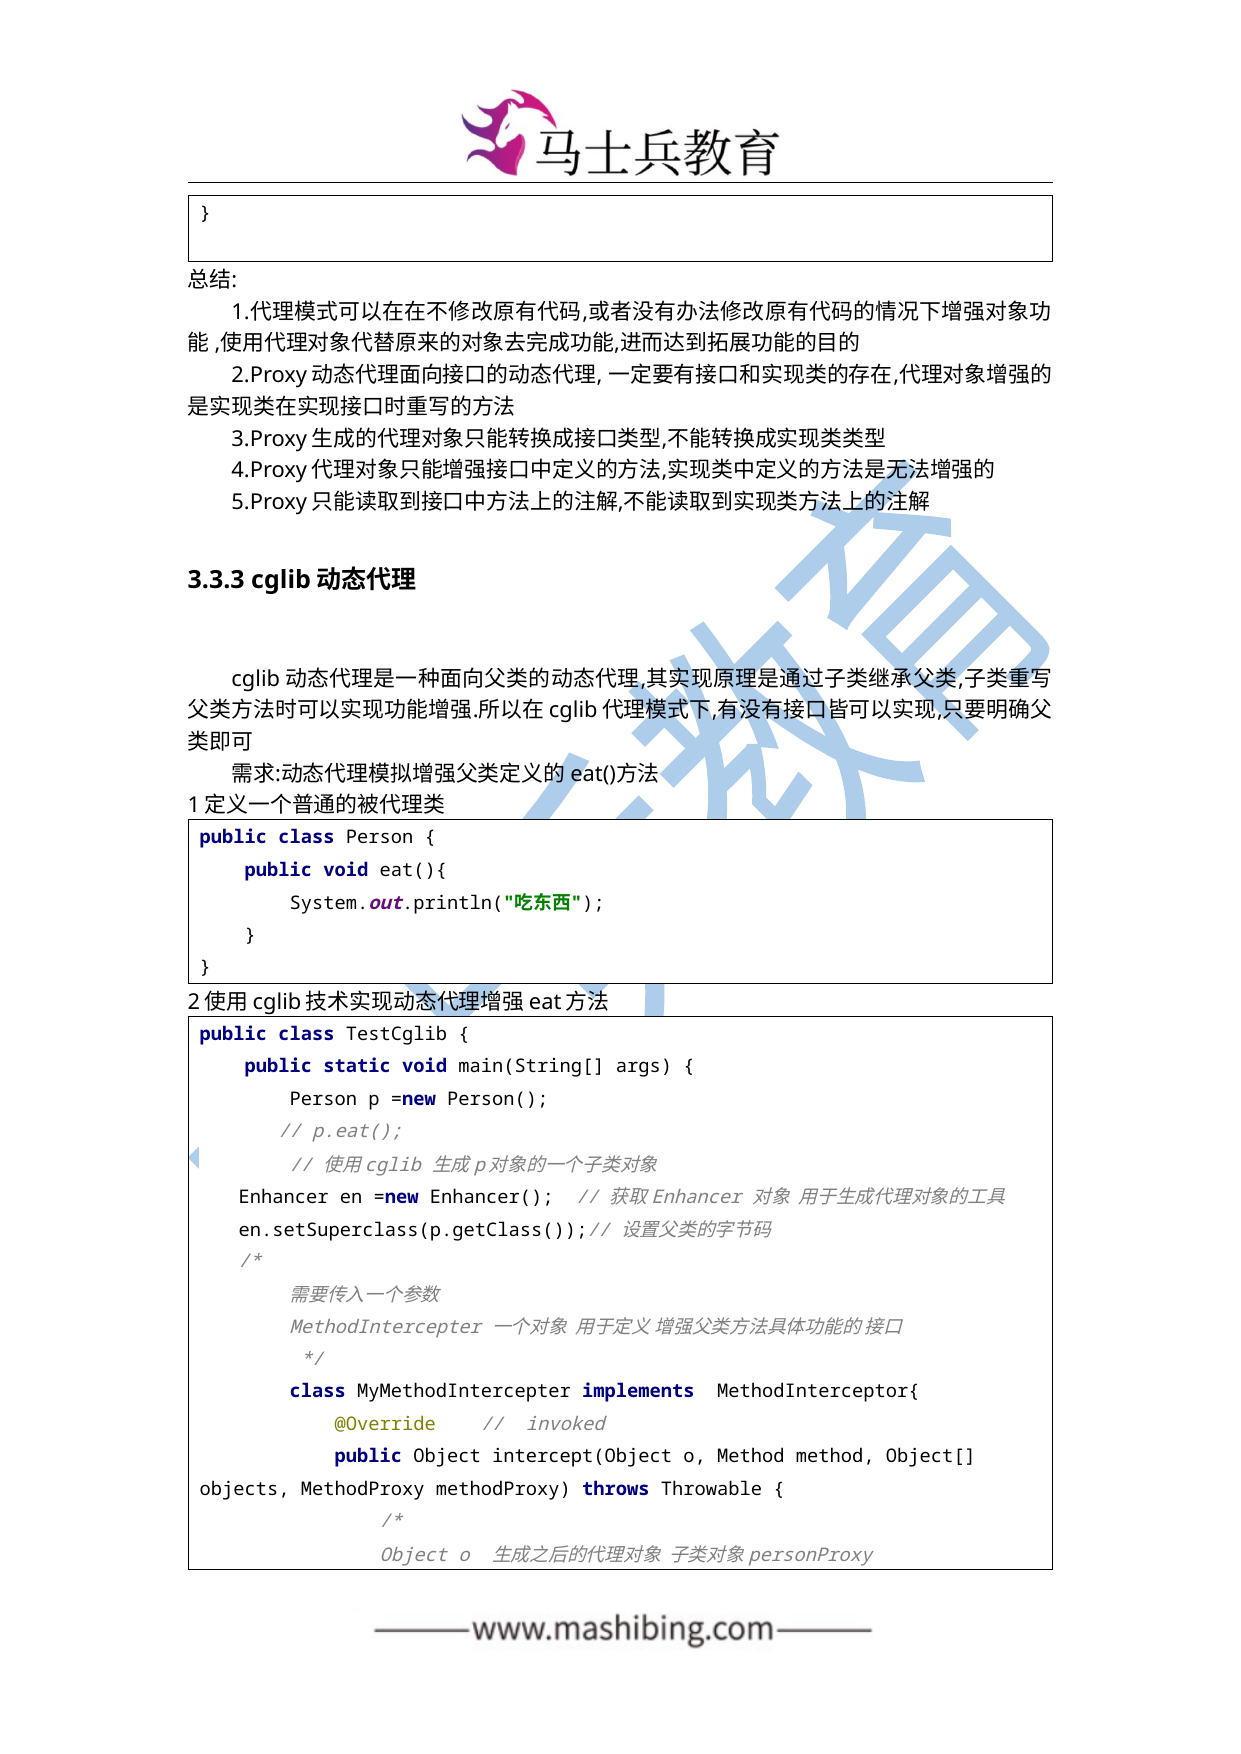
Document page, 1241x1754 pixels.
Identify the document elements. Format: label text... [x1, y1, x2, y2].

text 2.Proxy动态代理面向接口的动态代理, 一定要有接口和实现类的存在,代理对象增强的是实现类在实现接口时重写的方法 [187, 357, 1053, 421]
text 总结: [187, 262, 1053, 294]
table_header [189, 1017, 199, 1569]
text 1定义一个普通的被代理类 [187, 787, 1053, 819]
text cglib动态代理是一种面向父类的动态代理,其实现原理是通过子类继承父类,子类重写父类方法时可以实现功能增强.所以在cglib代理模式下,有没有接口皆可以实现,只要明确父类即可 [187, 661, 1053, 756]
text 5.Proxy只能读取到接口中方法上的注解,不能读取到实现类方法上的注解 [187, 484, 1053, 516]
text 1.代理模式可以在在不修改原有代码,或者没有办法修改原有代码的情况下增强对象功能 ,使用代理对象代替原来的对象去完成功能,进而达到拓展功能的目的 [187, 294, 1053, 357]
text 4.Proxy代理对象只能增强接口中定义的方法,实现类中定义的方法是无法增强的 [187, 452, 1053, 484]
text 3.Proxy生成的代理对象只能转换成接口类型,不能转换成实现类类型 [187, 421, 1053, 452]
picture [353, 1608, 888, 1651]
subtitle 3.3.3 cglib动态代理 [187, 545, 1053, 610]
text 2使用cglib技术实现动态代理增强eat方法 [187, 984, 1053, 1016]
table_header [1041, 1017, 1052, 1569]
picture [459, 88, 781, 180]
text 需求:动态代理模拟增强父类定义的 eat()方法 [187, 756, 1053, 787]
